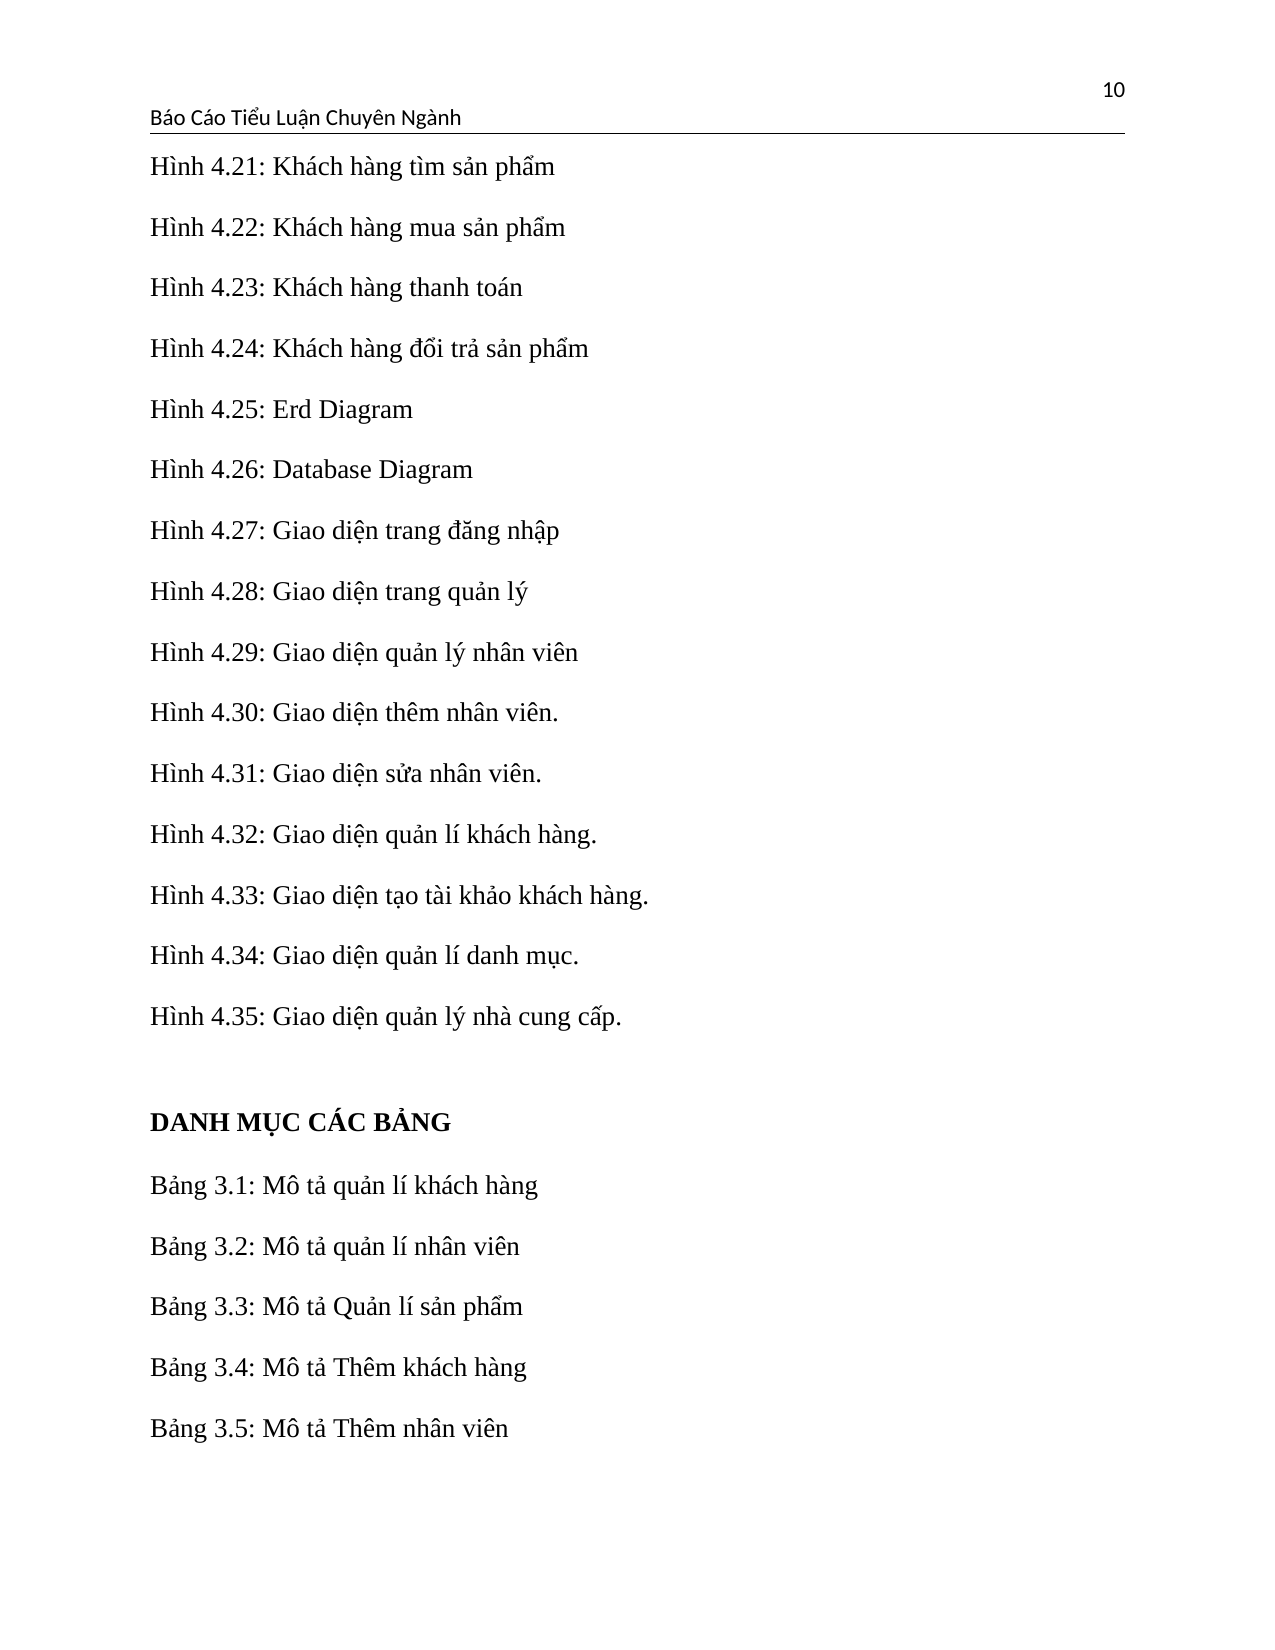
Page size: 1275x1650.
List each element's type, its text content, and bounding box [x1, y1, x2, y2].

text DANH MỤC CÁC BẢNG [150, 1107, 1125, 1138]
text Bảng 3.1: Mô tả quản lí khách hàng [150, 1169, 1125, 1200]
text Hình 4.27: Giao diện trang đăng nhập [150, 514, 1125, 546]
text Hình 4.22: Khách hàng mua sản phẩm [150, 211, 1125, 242]
text Hình 4.31: Giao diện sửa nhân viên. [150, 757, 1125, 788]
text Bảng 3.3: Mô tả Quản lí sản phẩm [150, 1290, 1125, 1321]
text Bảng 3.2: Mô tả quản lí nhân viên [150, 1229, 1125, 1261]
text Hình 4.23: Khách hàng thanh toán [150, 271, 1125, 303]
text Hình 4.30: Giao diện thêm nhân viên. [150, 697, 1125, 728]
text Hình 4.25: Erd Diagram [150, 393, 1125, 424]
text Hình 4.29: Giao diện quản lý nhân viên [150, 636, 1125, 667]
text Hình 4.32: Giao diện quản lí khách hàng. [150, 818, 1125, 849]
text Hình 4.33: Giao diện tạo tài khảo khách hàng. [150, 879, 1125, 910]
text Bảng 3.4: Mô tả Thêm khách hàng [150, 1351, 1125, 1382]
text Bảng 3.5: Mô tả Thêm nhân viên [150, 1412, 1125, 1443]
text Hình 4.34: Giao diện quản lí danh mục. [150, 939, 1125, 971]
text Hình 4.26: Database Diagram [150, 454, 1125, 485]
text Hình 4.28: Giao diện trang quản lý [150, 575, 1125, 606]
text Hình 4.24: Khách hàng đổi trả sản phẩm [150, 332, 1125, 363]
text Hình 4.35: Giao diện quản lý nhà cung cấp. [150, 1000, 1125, 1031]
text Hình 4.21: Khách hàng tìm sản phẩm [150, 150, 1125, 181]
